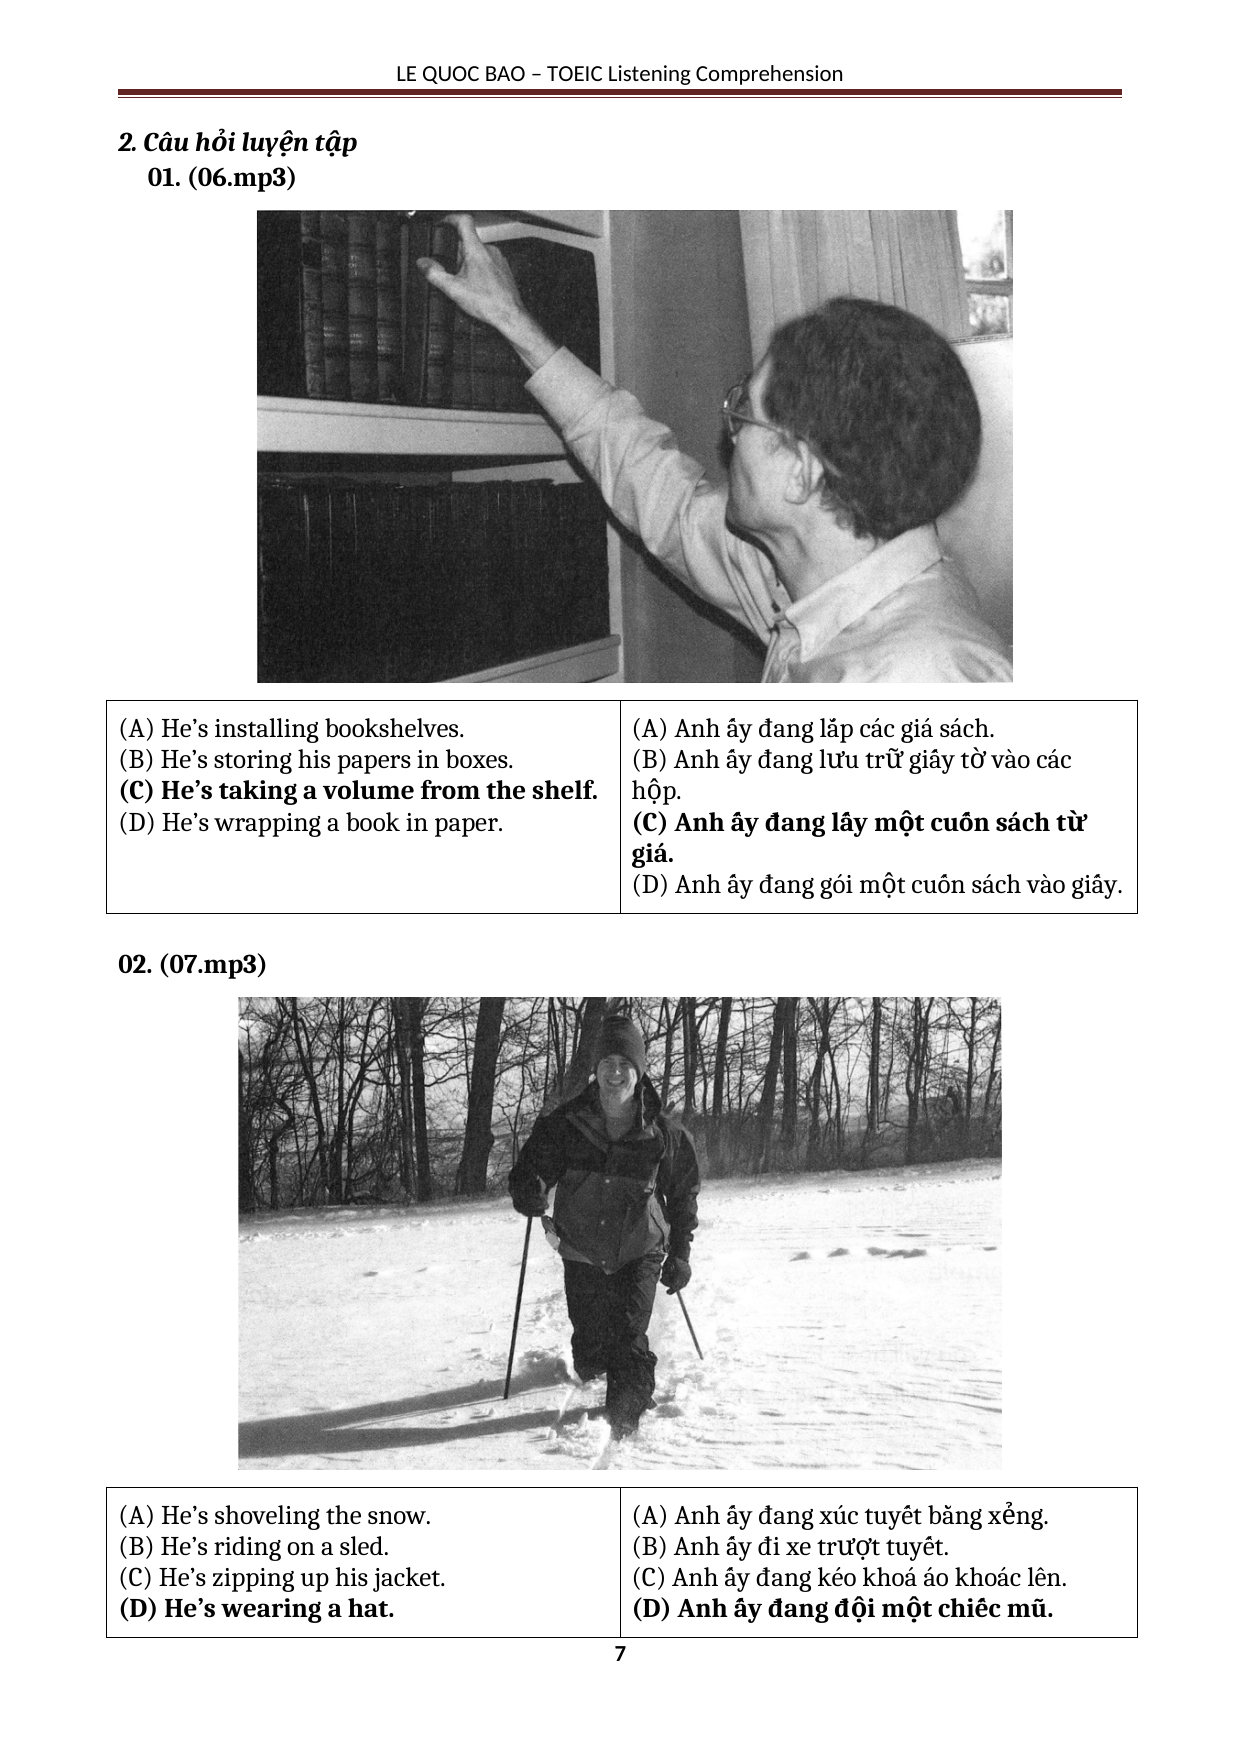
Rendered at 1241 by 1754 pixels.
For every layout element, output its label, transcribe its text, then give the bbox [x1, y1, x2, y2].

table_header (A) He’s shoveling the snow. (B) He’s riding on a sled. (C) He’s zipping up his jacket. (D) He’s wearing a hat. [107, 1488, 620, 1637]
table_header (A) Anh ấy đang lắp các giá sách. (B) Anh ấy đang lưu trữ giấy tờ vào các hộp. (C) Anh ấy đang lấy một cuốn sách từ giá. (D) Anh ấy đang gói một cuốn sách vào giấy. [621, 701, 1137, 912]
table_header (A) Anh ấy đang xúc tuyết bằng xẻng. (B) Anh ấy đi xe trượt tuyết. (C) Anh ấy đang kéo khoá áo khoác lên. (D) Anh ấy đang đội một chiếc mũ. [621, 1488, 1137, 1637]
text 2. Câu hỏi luyện tập [118, 127, 1122, 158]
text 02. (07.mp3) [118, 949, 1122, 980]
picture [256, 210, 1013, 683]
picture [238, 997, 1002, 1470]
text 01. (06.mp3) [148, 162, 1122, 193]
table_header (A) He’s installing bookshelves. (B) He’s storing his papers in boxes. (C) He’s taking a volume from the shelf. (D) He’s wrapping a book in paper. [107, 701, 620, 912]
